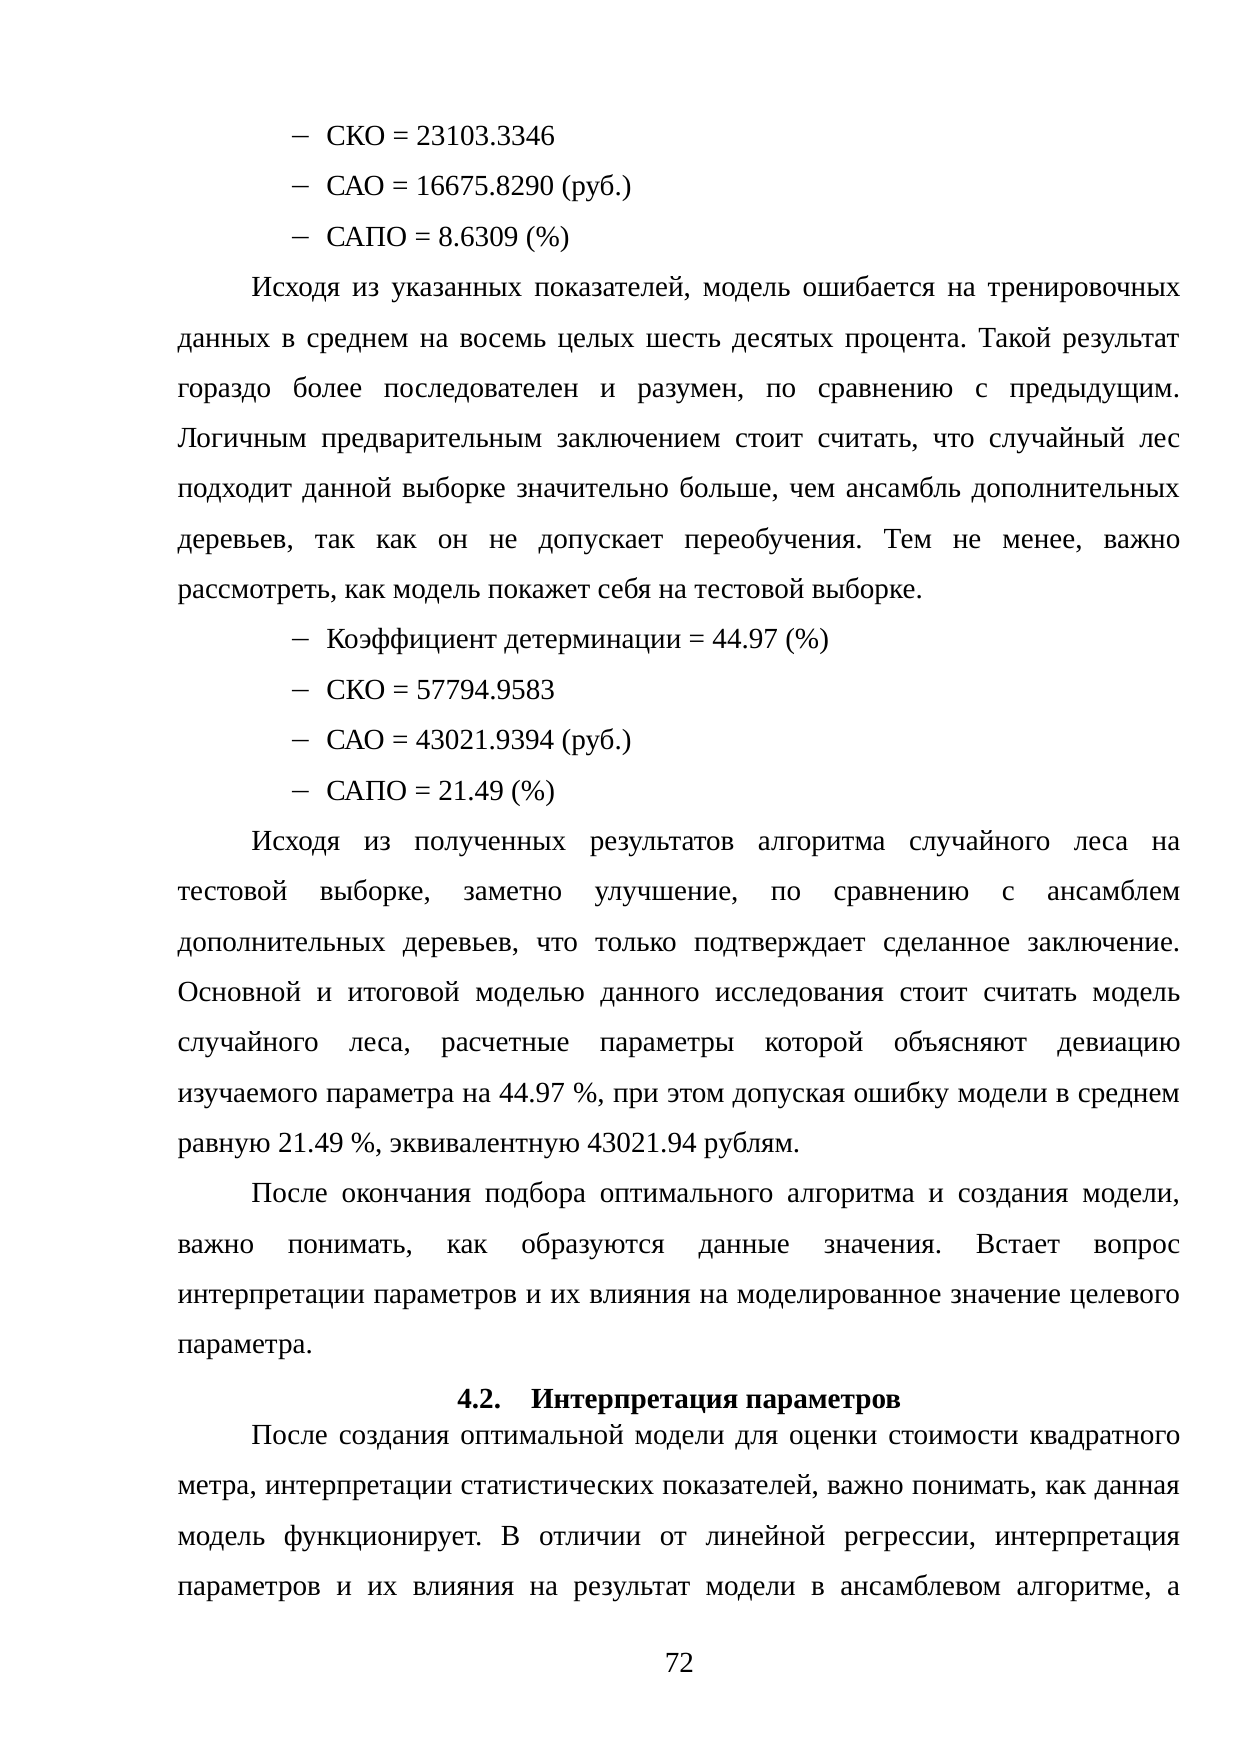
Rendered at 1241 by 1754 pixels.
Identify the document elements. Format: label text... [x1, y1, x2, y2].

list САО = 16675.8290 (руб.) [288, 168, 1181, 202]
list СКО = 23103.3346 [288, 118, 1181, 152]
text Исходя из полученных результатов алгоритма случайного леса на тестовой выборке, заметно улучшение, по сравнению с ансамблем дополнительных деревьев, что только подтверждает сделанное заключение. Основной и итоговой моделью данного исследования стоит считать модель случайного леса, расчетные параметры которой объясняют девиацию изучаемого параметра на 44.97 %, при этом допуская ошибку модели в среднем равную 21.49 %, эквивалентную 43021.94 рублям. [177, 823, 1181, 1159]
text После окончания подбора оптимального алгоритма и создания модели, важно понимать, как образуются данные значения. Встает вопрос интерпретации параметров и их влияния на моделированное значение целевого параметра. [177, 1175, 1181, 1360]
list САПО = 8.6309 (%) [288, 219, 1181, 253]
text Исходя из указанных показателей, модель ошибается на тренировочных данных в среднем на восемь целых шесть десятых процента. Такой результат гораздо более последователен и разумен, по сравнению с предыдущим. Логичным предварительным заключением стоит считать, что случайный лес подходит данной выборке значительно больше, чем ансамбль дополнительных деревьев, так как он не допускает переобучения. Тем не менее, важно рассмотреть, как модель покажет себя на тестовой выборке. [177, 269, 1181, 605]
list Коэффициент детерминации = 44.97 (%) [288, 622, 1181, 655]
list САО = 43021.9394 (руб.) [288, 722, 1181, 756]
subtitle Интерпретация параметров [177, 1381, 1181, 1414]
list САПО = 21.49 (%) [288, 773, 1181, 806]
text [177, 1417, 1181, 1601]
list СКО = 57794.9583 [288, 672, 1181, 706]
